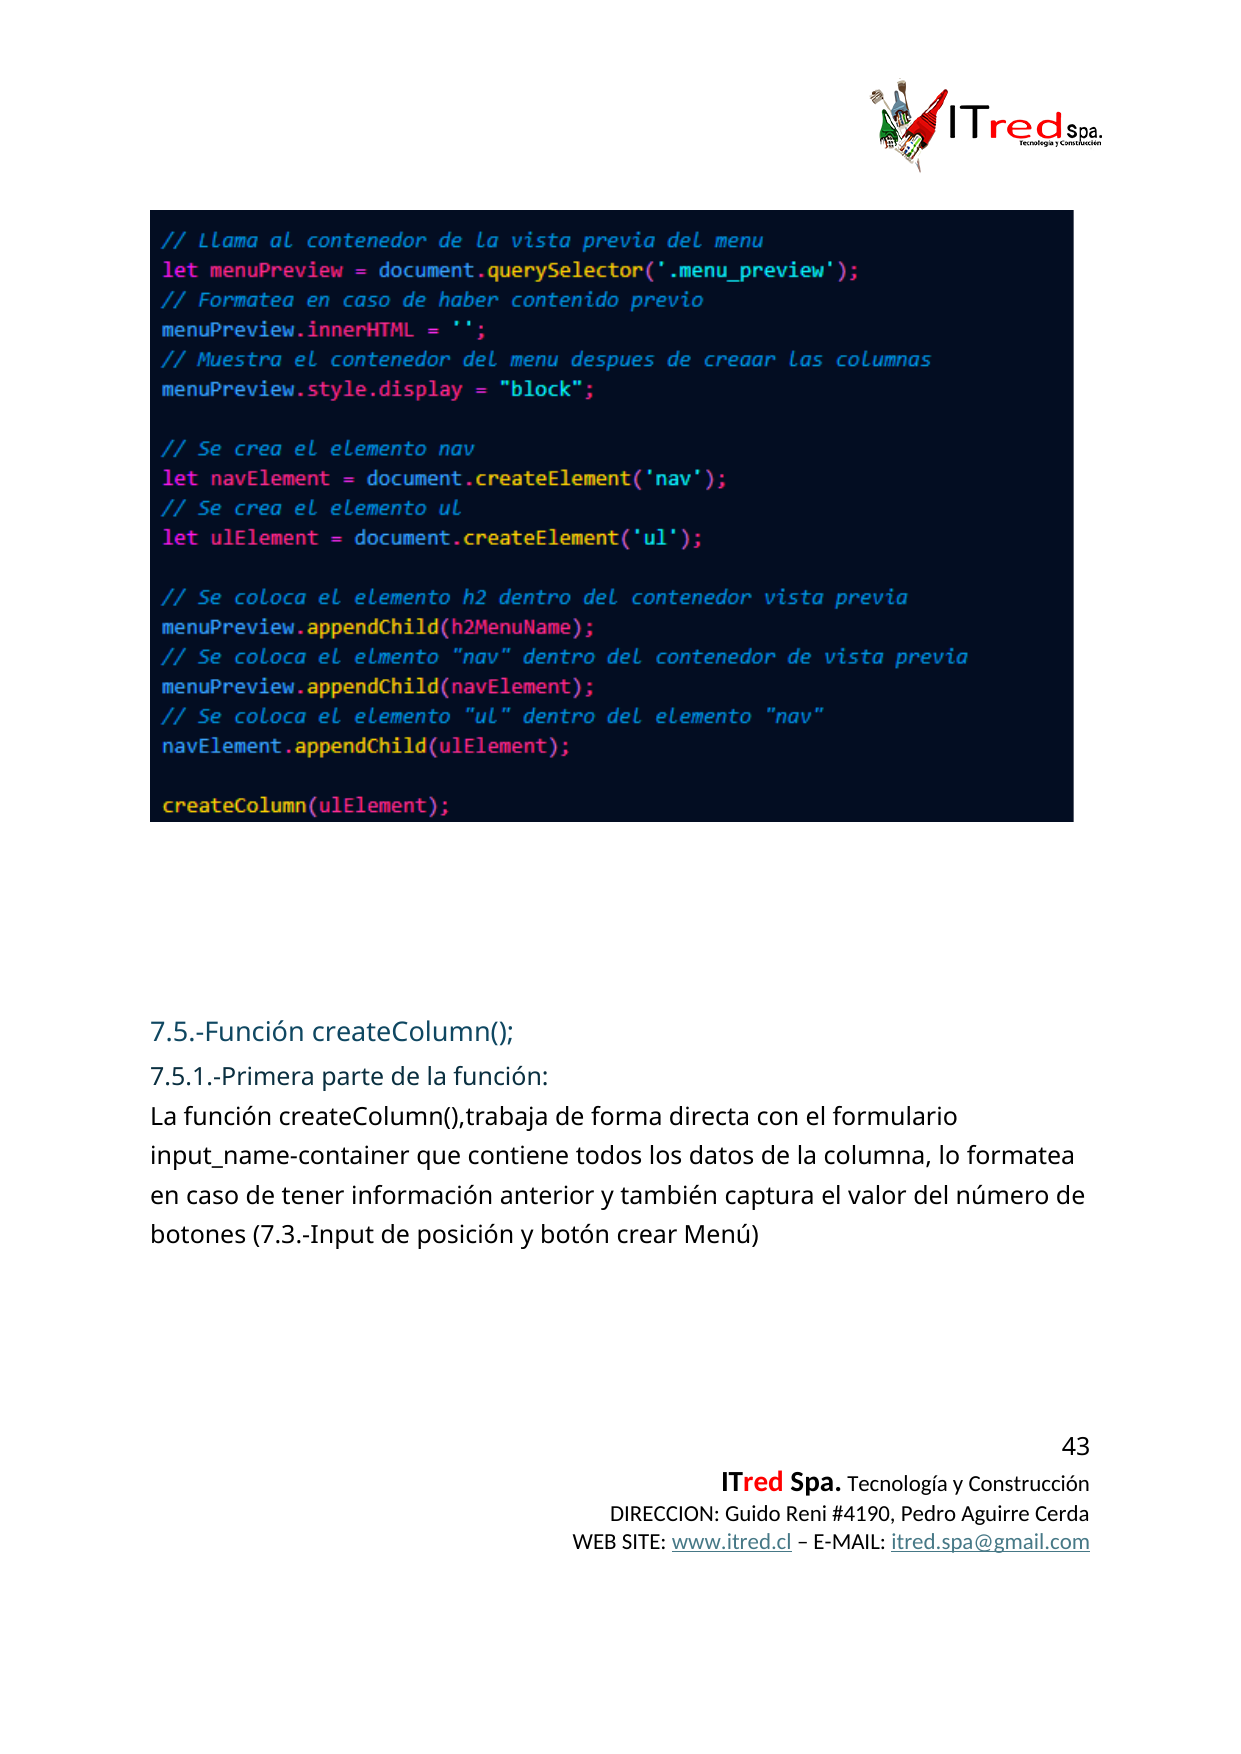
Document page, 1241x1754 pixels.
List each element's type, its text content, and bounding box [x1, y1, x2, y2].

picture [868, 77, 1102, 174]
subtitle 7.5.-Función createColumn(); [150, 1012, 1090, 1049]
subtitle 7.5.1.-Primera parte de la función: [150, 1059, 1090, 1093]
picture [150, 210, 1074, 822]
text La función createColumn(),trabaja de forma directa con el formulario input_name-container que contiene todos los datos de la columna, lo formatea en caso de tener información anterior y también captura el valor del número de botones (7.3.-Input de posición y botón crear Menú) [150, 1098, 1090, 1251]
